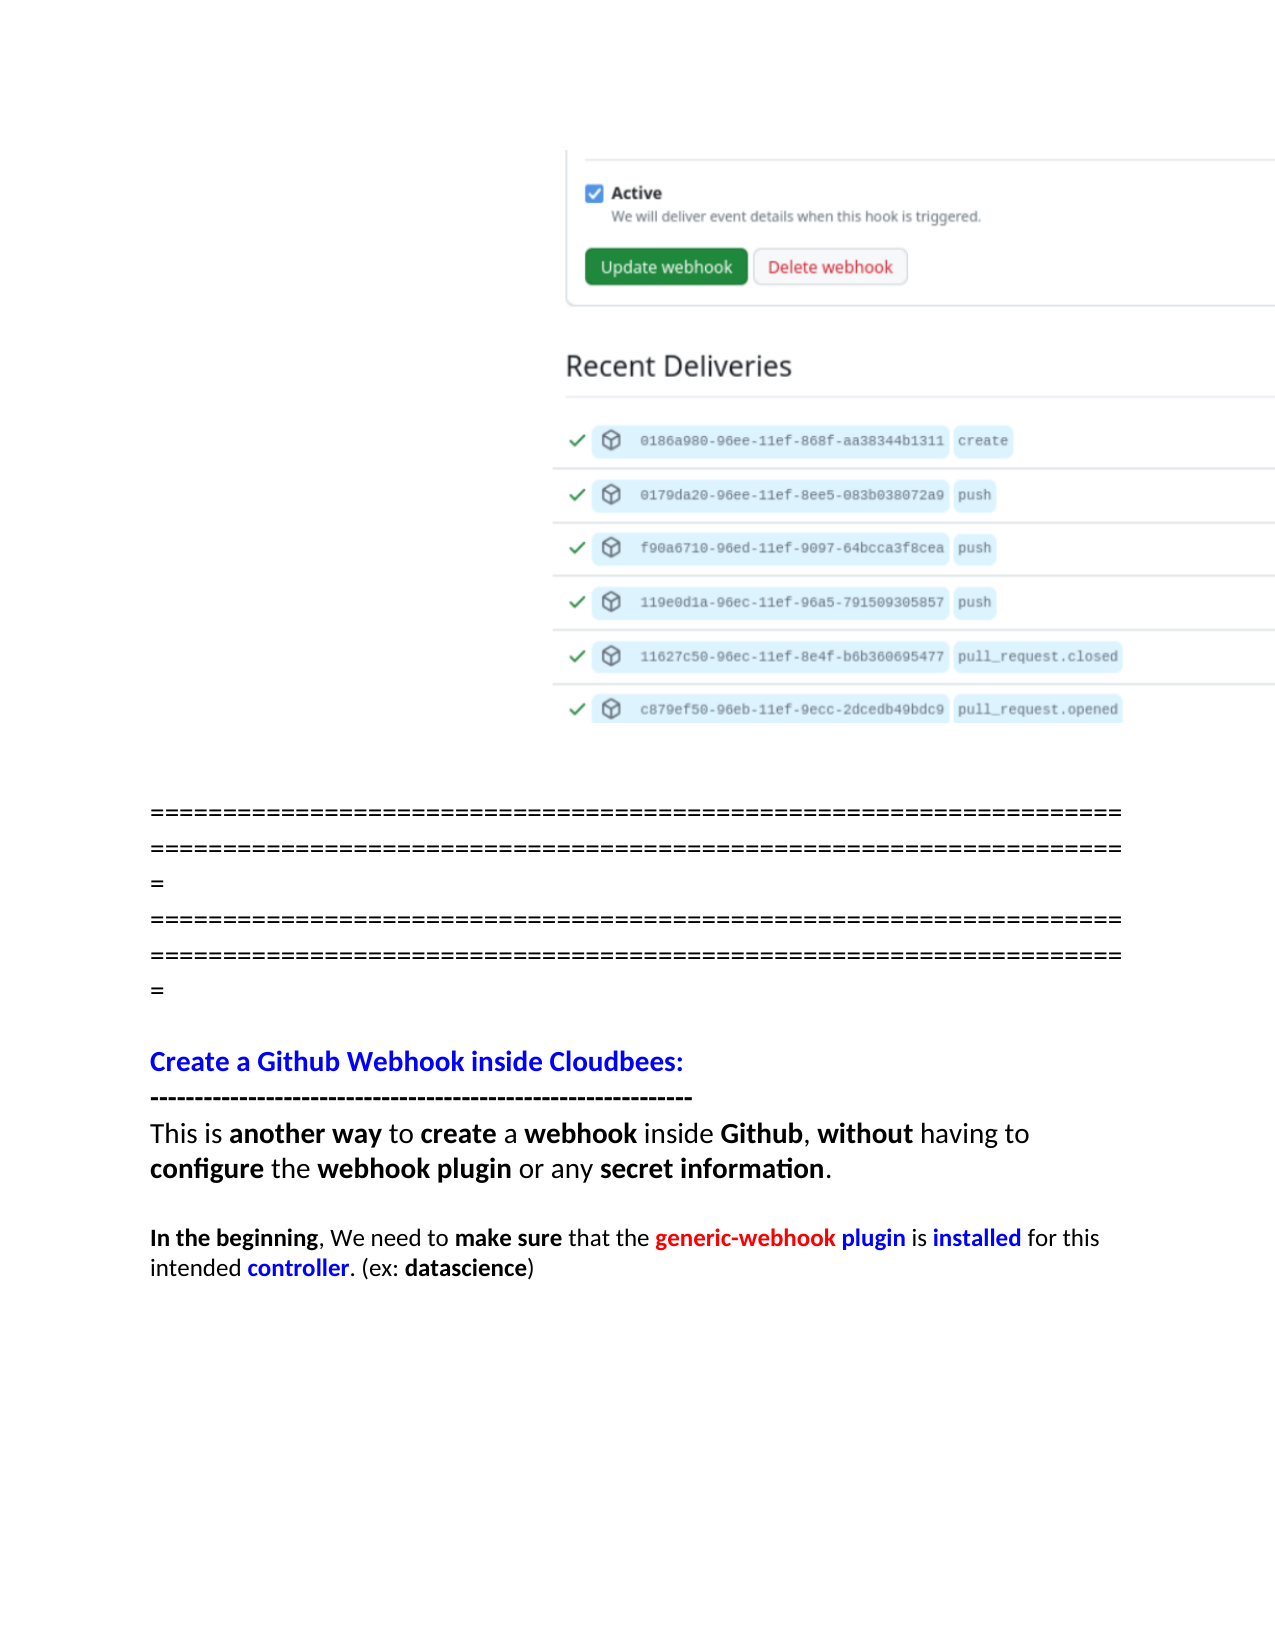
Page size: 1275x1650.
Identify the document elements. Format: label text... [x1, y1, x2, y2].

text In the beginning, We need to make sure that the generic-webhook plugin is installed for this intended controller. (ex: datascience) [150, 1222, 1125, 1283]
text ======================================================================================================================================= [150, 901, 1125, 1008]
text ------------------------------------------------------------- [150, 1079, 1125, 1115]
text This is another way to create a webhook inside Github, without having to configure the webhook plugin or any secret information. [150, 1115, 1125, 1186]
picture [150, 150, 1275, 723]
text Create a Github Webhook inside Cloudbees: [150, 1043, 1125, 1079]
text ======================================================================================================================================= [150, 794, 1125, 901]
